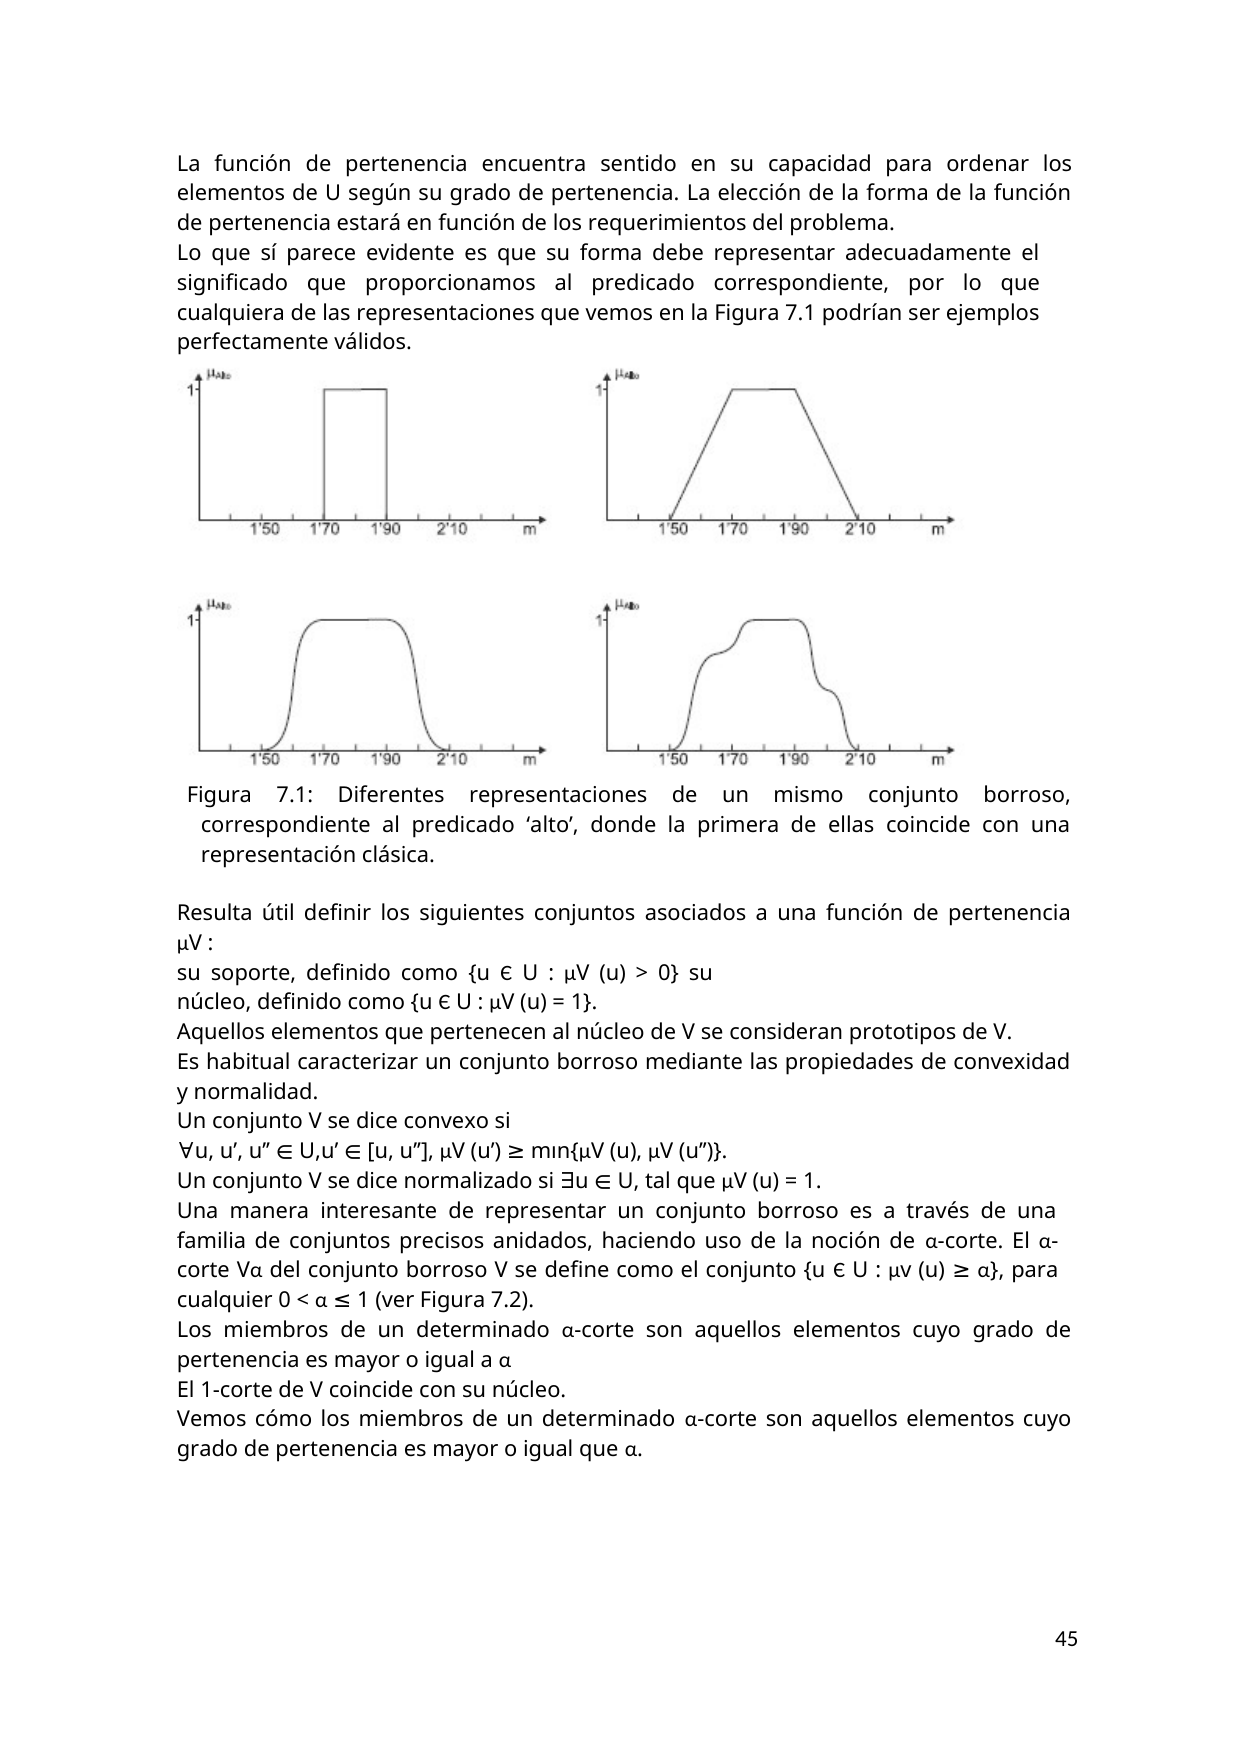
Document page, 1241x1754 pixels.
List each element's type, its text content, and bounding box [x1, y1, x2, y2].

text Un conjunto V se dice normalizado si ∃u ∈ U, tal que μV (u) = 1. [177, 1165, 1072, 1195]
text El 1-corte de V coincide con su núcleo. [177, 1373, 1072, 1403]
text Un conjunto V se dice convexo si [177, 1105, 1072, 1135]
picture [177, 356, 972, 780]
text ∀u, u’, u’’ ∈ U,u’ ∈ [u, u’’], μV (u’) ≥ mın{μV (u), μV (u’’)}. [177, 1135, 1071, 1165]
text Una manera interesante de representar un conjunto borroso es a través de una familia de conjuntos precisos anidados, haciendo uso de la noción de α-corte. El α-corte Vα del conjunto borroso V se define como el conjunto {u Є U : μv (u) ≥ α}, para cualquier 0 < α ≤ 1 (ver Figura 7.2). [177, 1195, 1058, 1314]
text Vemos cómo los miembros de un determinado α-corte son aquellos elementos cuyo grado de pertenencia es mayor o igual que α. [177, 1403, 1072, 1463]
text su soporte, definido como {u Є U : μV (u) > 0} su núcleo, definido como {u Є U : μV (u) = 1}. [177, 956, 713, 1016]
text Los miembros de un determinado α-corte son aquellos elementos cuyo grado de pertenencia es mayor o igual a α [177, 1314, 1072, 1373]
text Aquellos elementos que pertenecen al núcleo de V se consideran prototipos de V. [177, 1016, 1072, 1046]
text Lo que sí parece evidente es que su forma debe representar adecuadamente el significado que proporcionamos al predicado correspondiente, por lo que cualquiera de las representaciones que vemos en la Figura 7.1 podrían ser ejemplos perfectamente válidos. [177, 237, 1041, 356]
text Es habitual caracterizar un conjunto borroso mediante las propiedades de convexidad y normalidad. [177, 1046, 1072, 1105]
text Figura 7.1: Diferentes representaciones de un mismo conjunto borroso, correspondiente al predicado ‘alto’, donde la primera de ellas coincide con una representación clásica. [187, 779, 1072, 869]
text La función de pertenencia encuentra sentido en su capacidad para ordenar los elementos de U según su grado de pertenencia. La elección de la forma de la función de pertenencia estará en función de los requerimientos del problema. [177, 148, 1073, 237]
text Resulta útil definir los siguientes conjuntos asociados a una función de pertenencia μV : [177, 897, 1072, 956]
